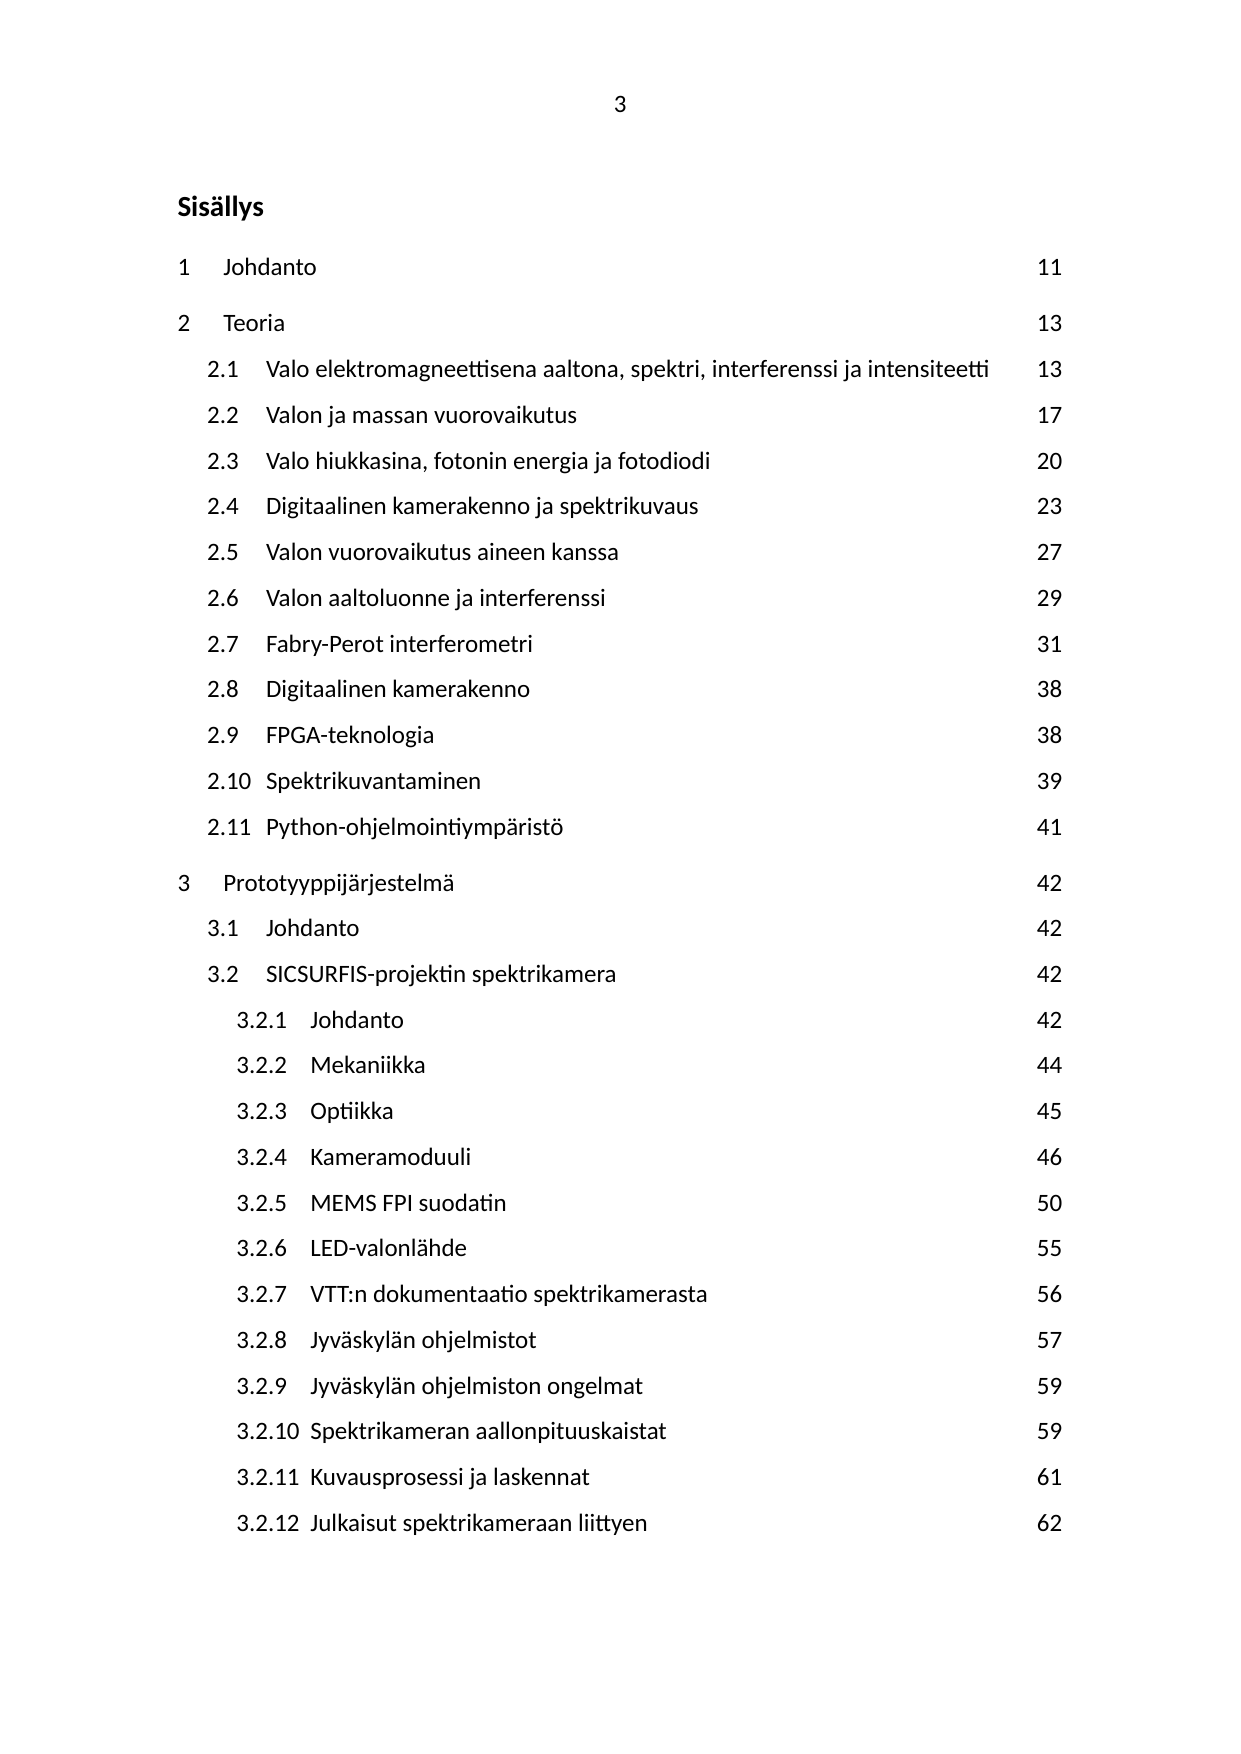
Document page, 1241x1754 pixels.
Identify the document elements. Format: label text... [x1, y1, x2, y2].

text 3.1 Johdanto 42 [207, 912, 1063, 943]
text 3.2.2 Mekaniikka 44 [236, 1050, 1063, 1080]
text 3 Prototyyppijärjestelmä 42 [177, 867, 1063, 897]
text 3.2.12 Julkaisut spektrikameraan liittyen 62 [236, 1507, 1063, 1537]
text 3.2.3 Optiikka 45 [236, 1095, 1063, 1126]
text 2.3 Valo hiukkasina, fotonin energia ja fotodiodi 20 [207, 445, 1063, 475]
text 3.2.5 MEMS FPI suodatin 50 [236, 1187, 1063, 1217]
text 2.5 Valon vuorovaikutus aineen kanssa 27 [207, 536, 1063, 567]
text 3.2.1 Johdanto 42 [236, 1004, 1063, 1034]
text 2.10 Spektrikuvantaminen 39 [207, 765, 1063, 795]
text 2.8 Digitaalinen kamerakenno 38 [207, 673, 1063, 704]
text 3.2.6 LED-valonlähde 55 [236, 1233, 1063, 1263]
text 3.2.11 Kuvausprosessi ja laskennat 61 [236, 1461, 1063, 1492]
text 3.2.10 Spektrikameran aallonpituuskaistat 59 [236, 1416, 1063, 1446]
text 2 Teoria 13 [177, 308, 1063, 338]
text 2.1 Valo elektromagneettisena aaltona, spektri, interferenssi ja intensiteetti 13 [207, 353, 1063, 384]
text 1 Johdanto 11 [177, 251, 1063, 282]
text 2.9 FPGA-teknologia 38 [207, 719, 1063, 750]
text 3.2 SICSURFIS-projektin spektrikamera 42 [207, 958, 1063, 989]
text 3.2.4 Kameramoduuli 46 [236, 1141, 1063, 1172]
text 2.11 Python-ohjelmointiympäristö 41 [207, 811, 1063, 841]
text 2.2 Valon ja massan vuorovaikutus 17 [207, 399, 1063, 429]
text 3.2.7 VTT:n dokumentaatio spektrikamerasta 56 [236, 1278, 1063, 1309]
text 3.2.8 Jyväskylän ohjelmistot 57 [236, 1324, 1063, 1354]
text Sisällys [177, 188, 1063, 223]
text 2.6 Valon aaltoluonne ja interferenssi 29 [207, 582, 1063, 612]
text 3.2.9 Jyväskylän ohjelmiston ongelmat 59 [236, 1370, 1063, 1400]
text 2.4 Digitaalinen kamerakenno ja spektrikuvaus 23 [207, 491, 1063, 521]
text 2.7 Fabry-Perot interferometri 31 [207, 628, 1063, 658]
